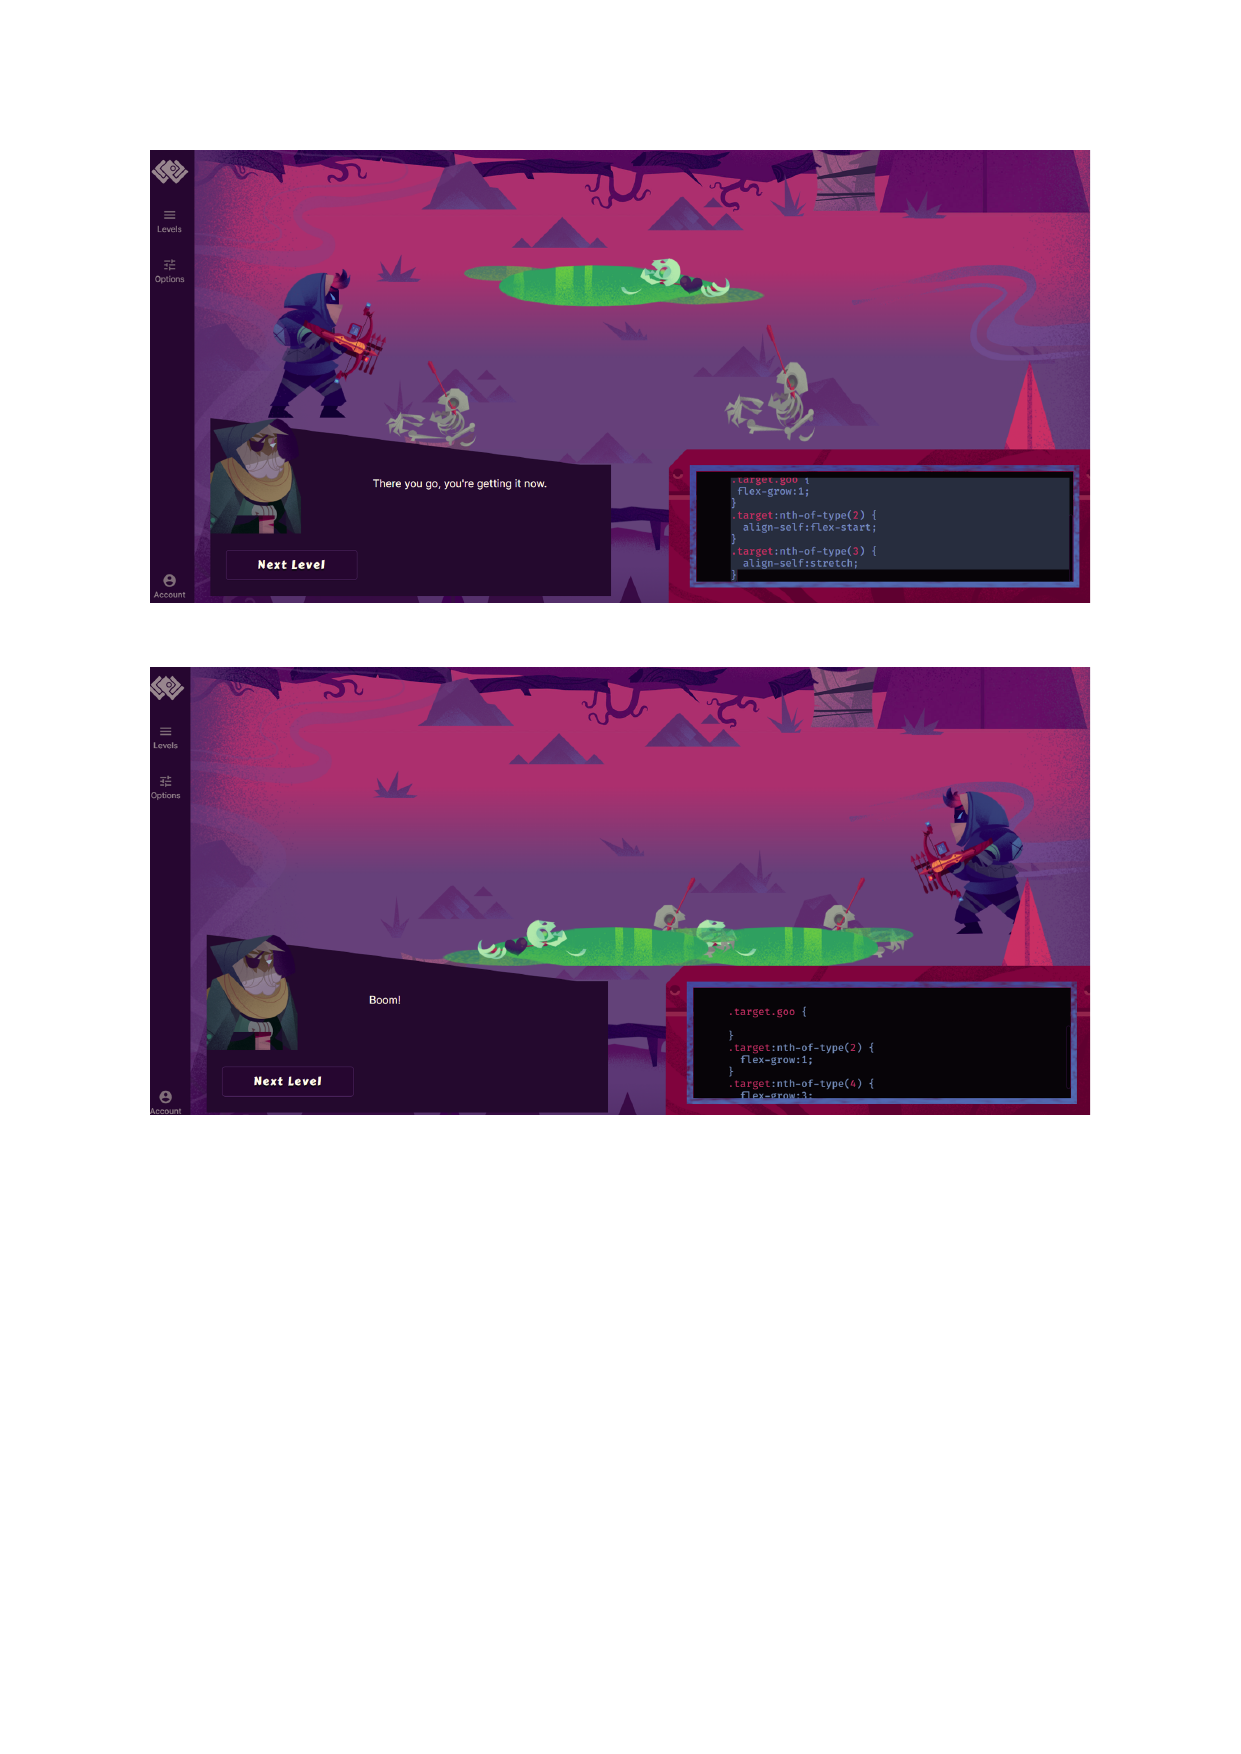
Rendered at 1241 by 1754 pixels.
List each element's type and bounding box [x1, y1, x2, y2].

picture [150, 150, 1091, 603]
picture [150, 667, 1091, 1115]
